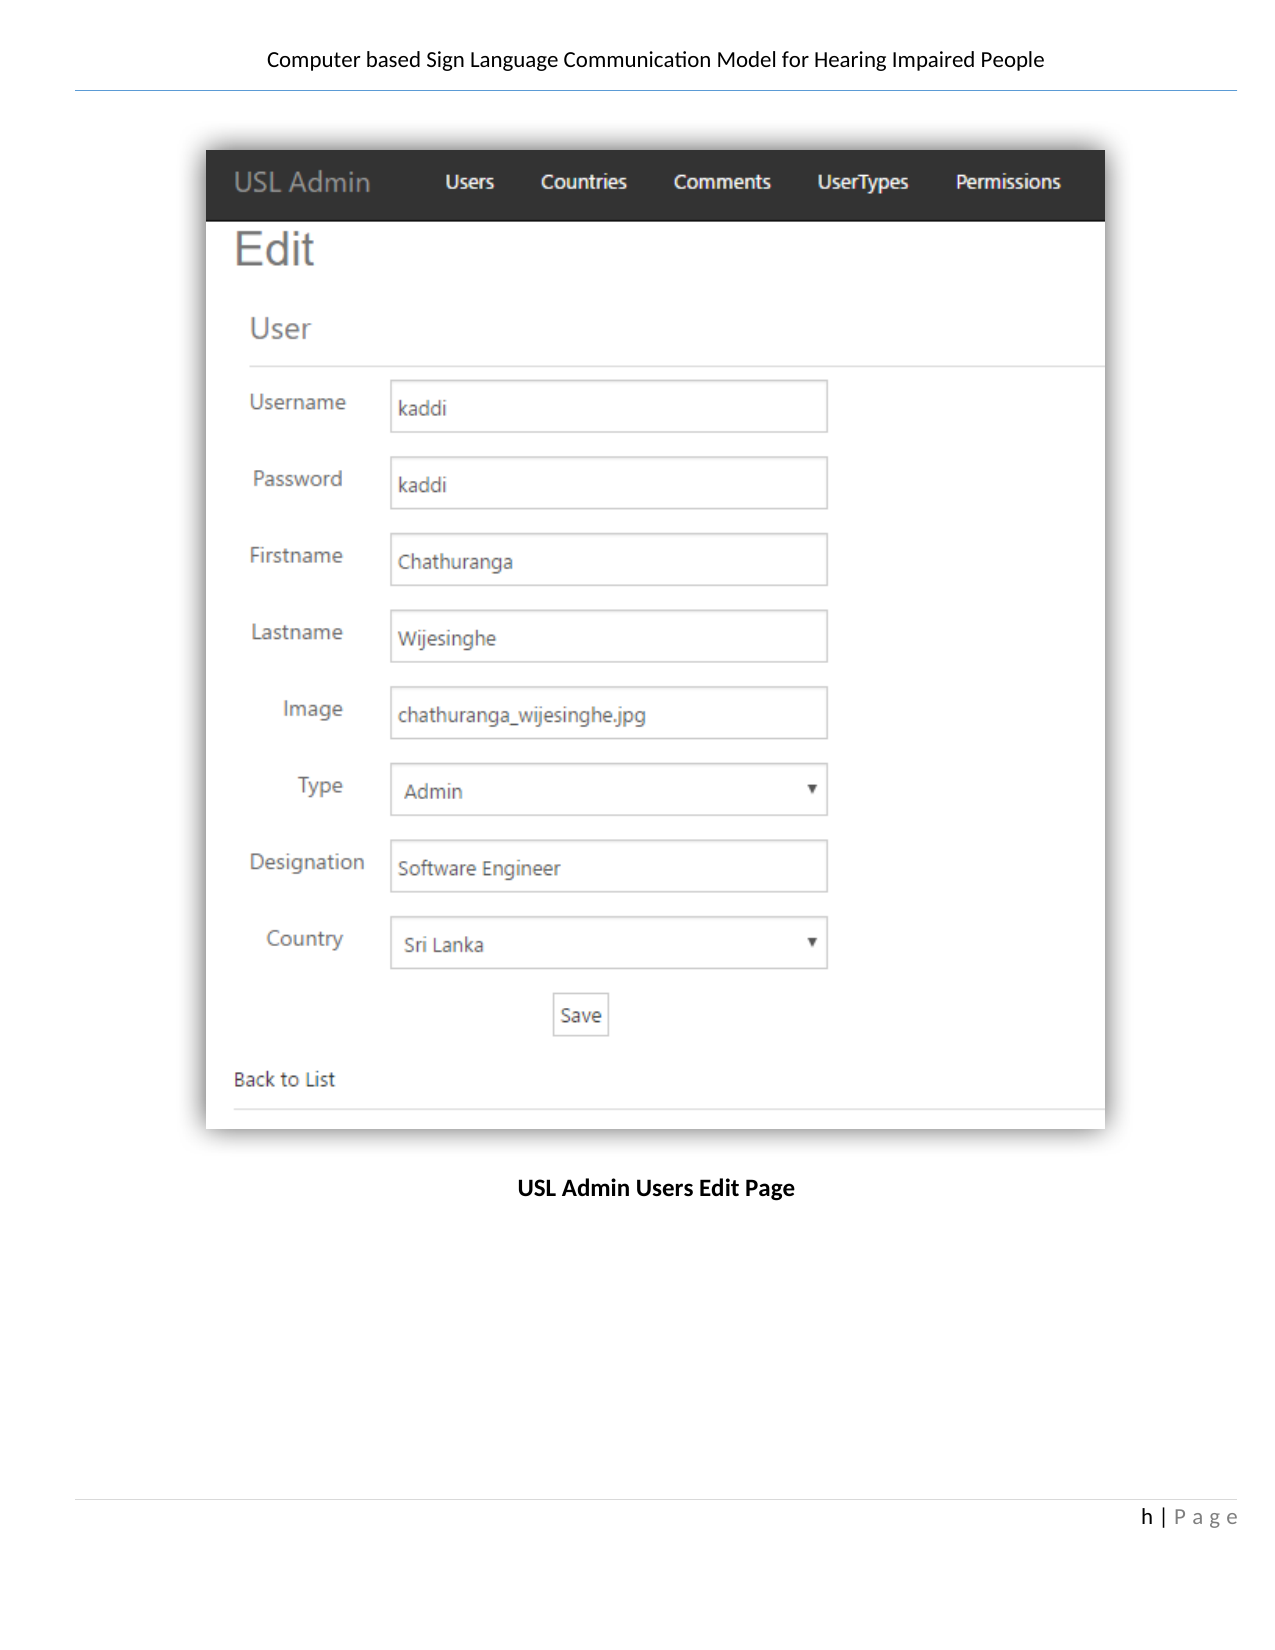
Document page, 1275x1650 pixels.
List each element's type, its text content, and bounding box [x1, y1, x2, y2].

picture [206, 150, 1105, 1129]
text USL Admin Users Edit Page [75, 1172, 1237, 1203]
